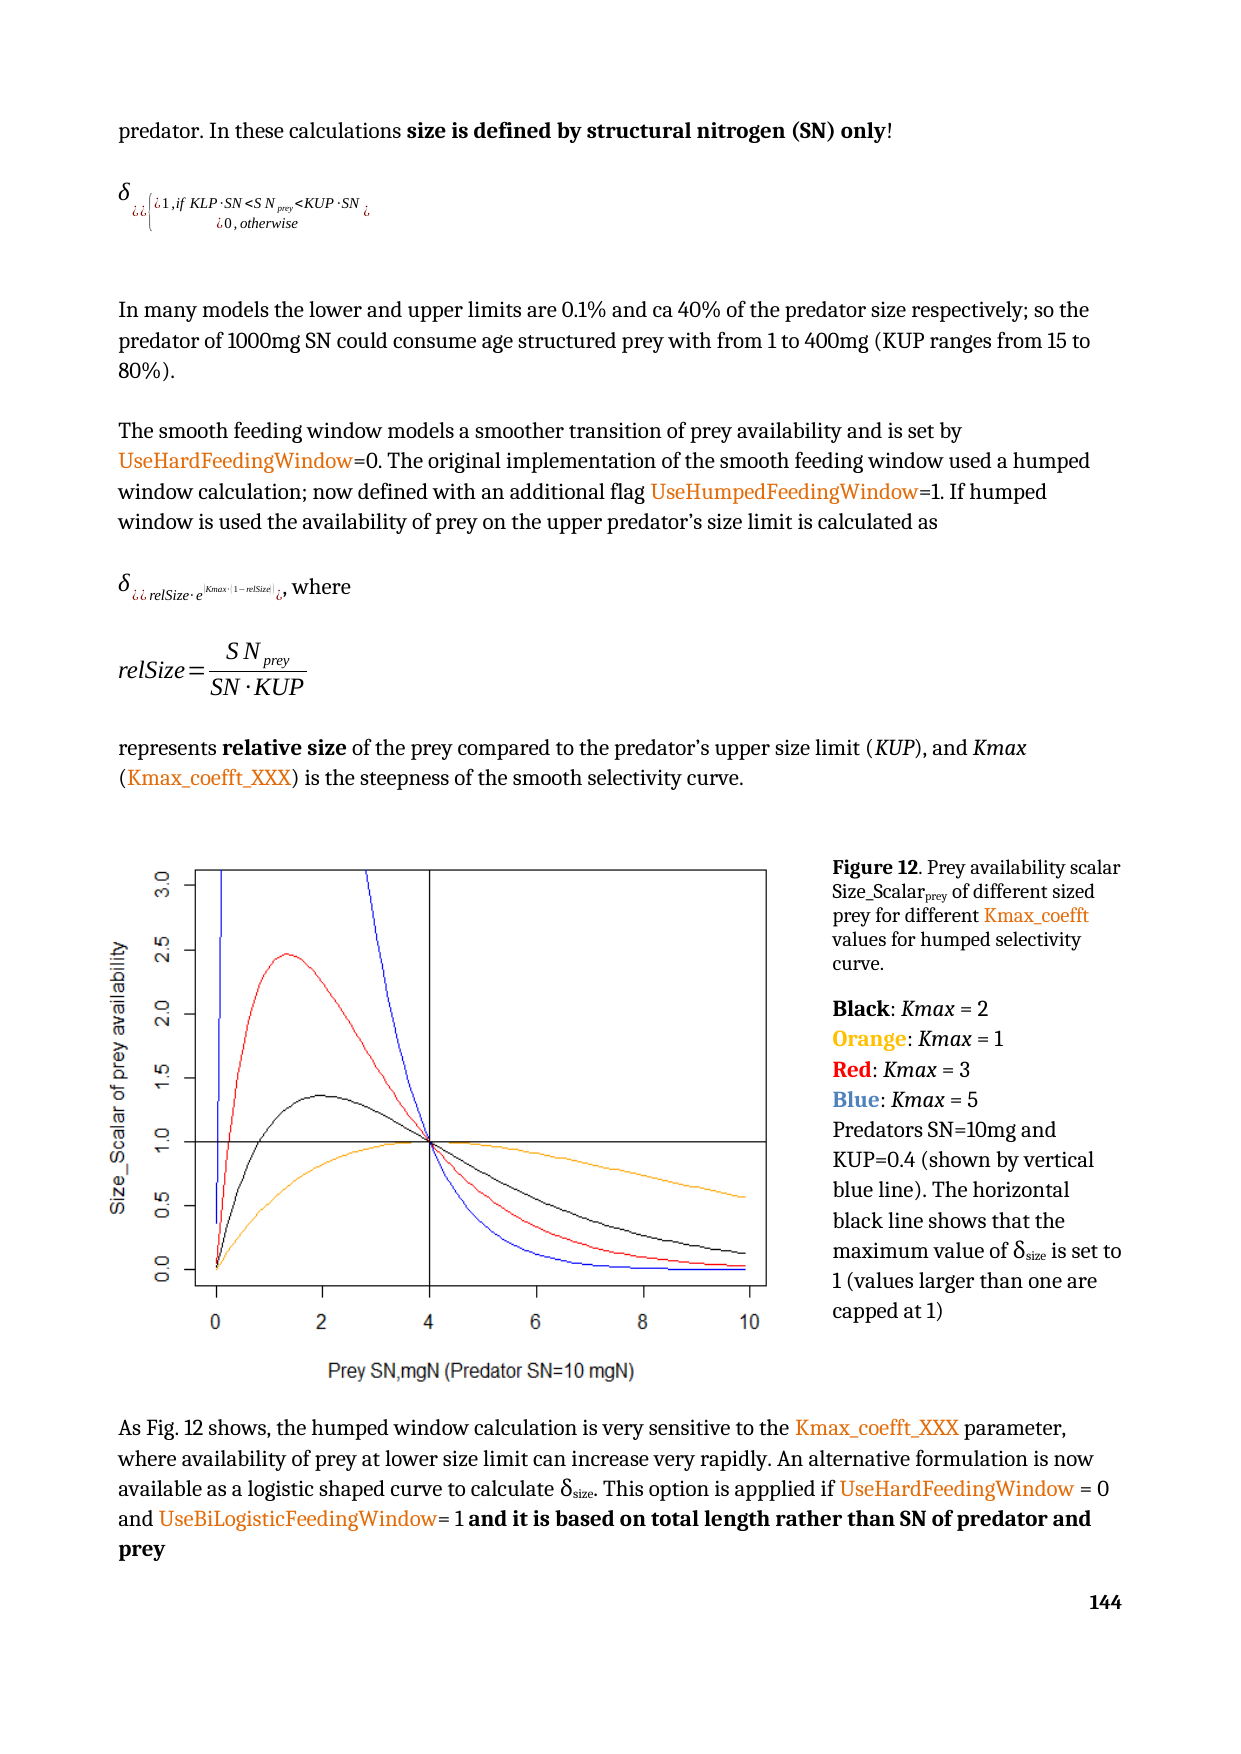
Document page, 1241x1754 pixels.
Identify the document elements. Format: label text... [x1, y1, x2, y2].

text represents relative size of the prey compared to the predator’s upper size limit (KUP), and Kmax (Kmax_coefft_XXX) is the steepness of the smooth selectivity curve. [118, 734, 1122, 791]
text Blue: Kmax = 5 [814, 1087, 1122, 1113]
text Orange: Kmax = 1 [814, 1026, 1122, 1052]
text In many models the lower and upper limits are 0.1% and ca 40% of the predator size respectively; so the predator of 1000mg SN could consume age structured prey with from 1 to 400mg (KUP ranges from 15 to 80%). [118, 297, 1122, 384]
text As Fig. 12 shows, the humped window calculation is very sensitive to the Kmax_coefft_XXX parameter, where availability of prey at lower size limit can increase very rapidly. An alternative formulation is now available as a logistic shaped curve to calculate δsize. This option is appplied if UseHardFeedingWindow = 0 and UseBiLogisticFeedingWindow= 1 and it is based on total length rather than SN of predator and prey [118, 1415, 1122, 1562]
picture [103, 842, 814, 1408]
text Figure 12. Prey availability scalar Size_Scalarprey of different sized prey for different Kmax_coefft values for humped selectivity curve. [814, 855, 1122, 975]
text Red: Kmax = 3 [814, 1056, 1122, 1083]
text Black: Kmax = 2 [814, 996, 1122, 1022]
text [118, 118, 1122, 144]
text , where [118, 569, 1122, 604]
text Predators SN=10mg and KUP=0.4 (shown by vertical blue line). The horizontal black line shows that the maximum value of δsize is set to 1 (values larger than one are capped at 1) [814, 1117, 1122, 1324]
text The smooth feeding window models a smoother transition of prey availability and is set by UseHardFeedingWindow=0. The original implementation of the smooth feeding window used a humped window calculation; now defined with an additional flag UseHumpedFeedingWindow=1. If humped window is used the availability of prey on the upper predator’s size limit is calculated as [118, 418, 1122, 535]
